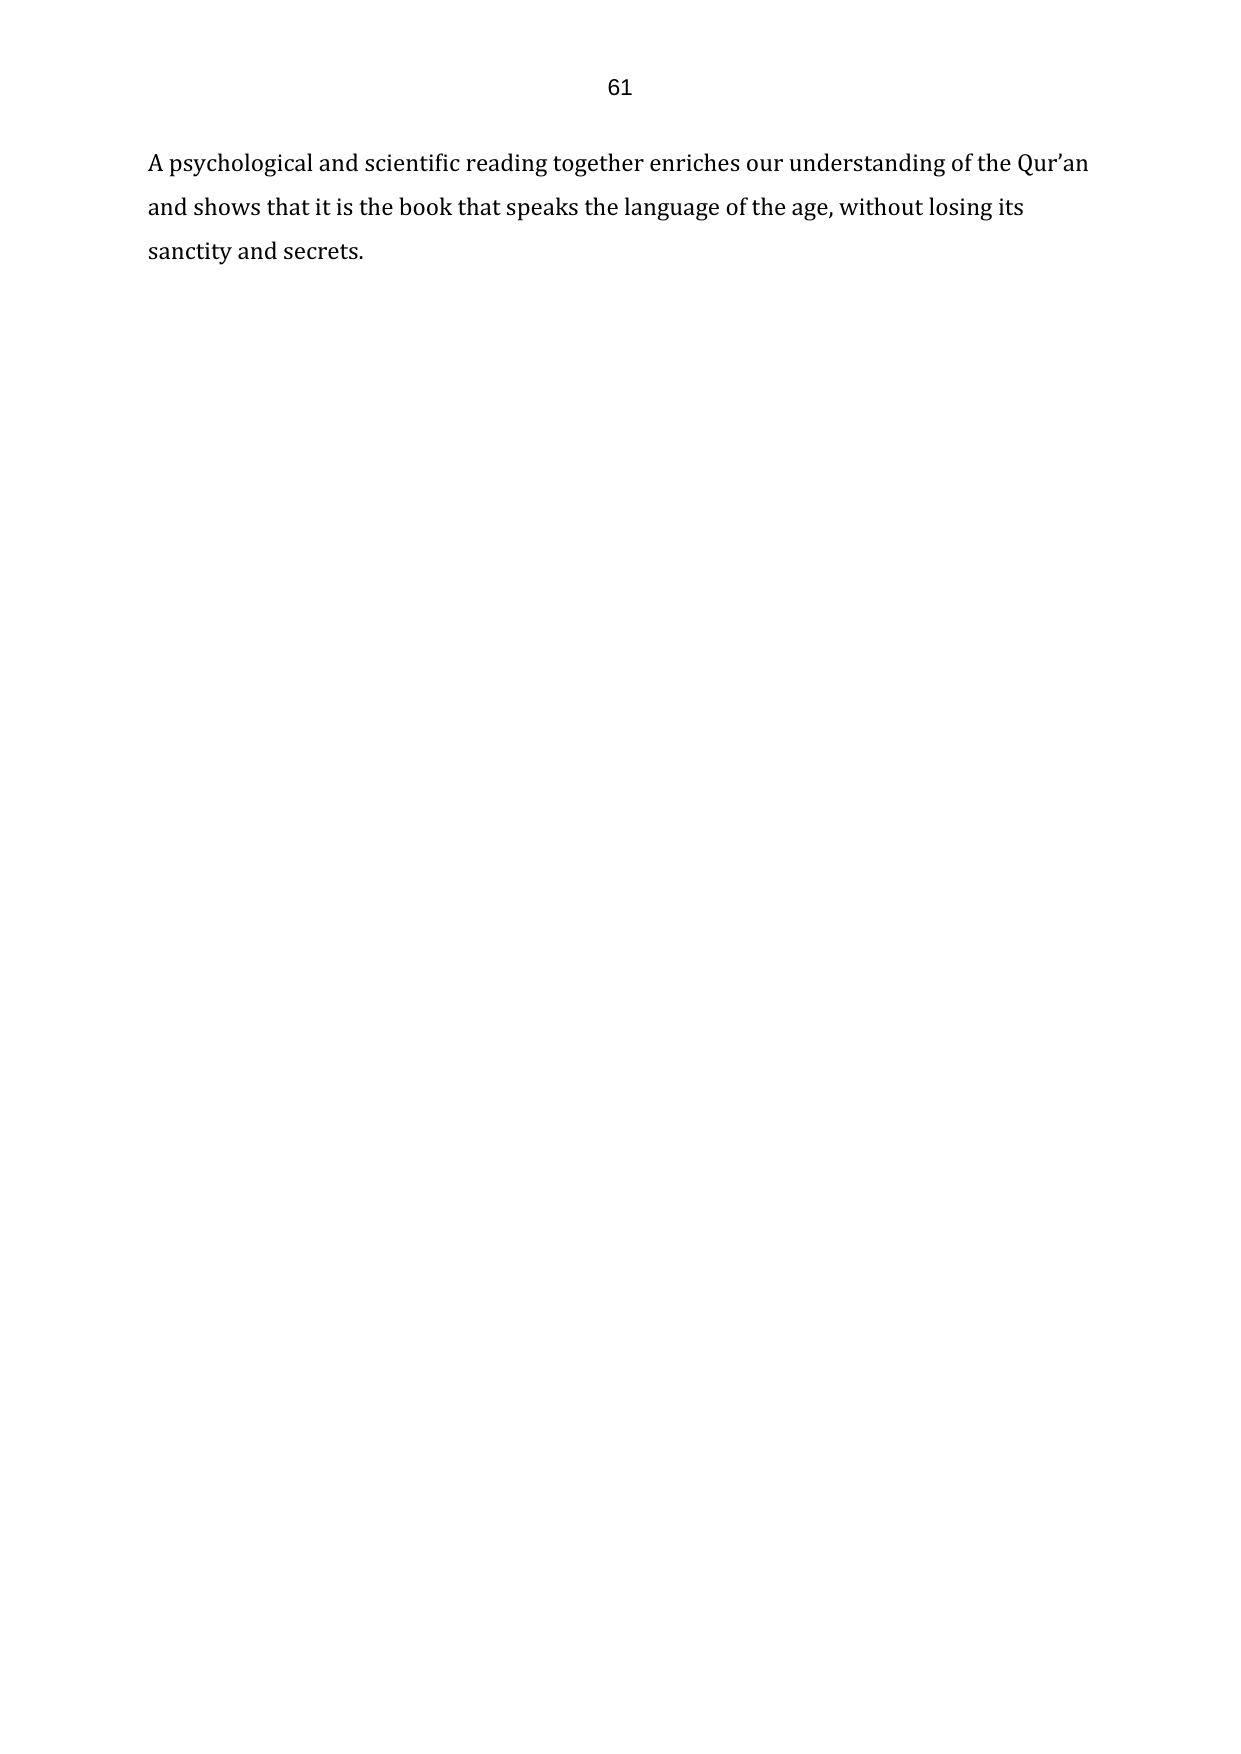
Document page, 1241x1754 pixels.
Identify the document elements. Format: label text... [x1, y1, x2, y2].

text A psychological and scientific reading together enriches our understanding of the Qur’an and shows that it is the book that speaks the language of the age, without losing its sanctity and secrets. [148, 148, 1093, 264]
